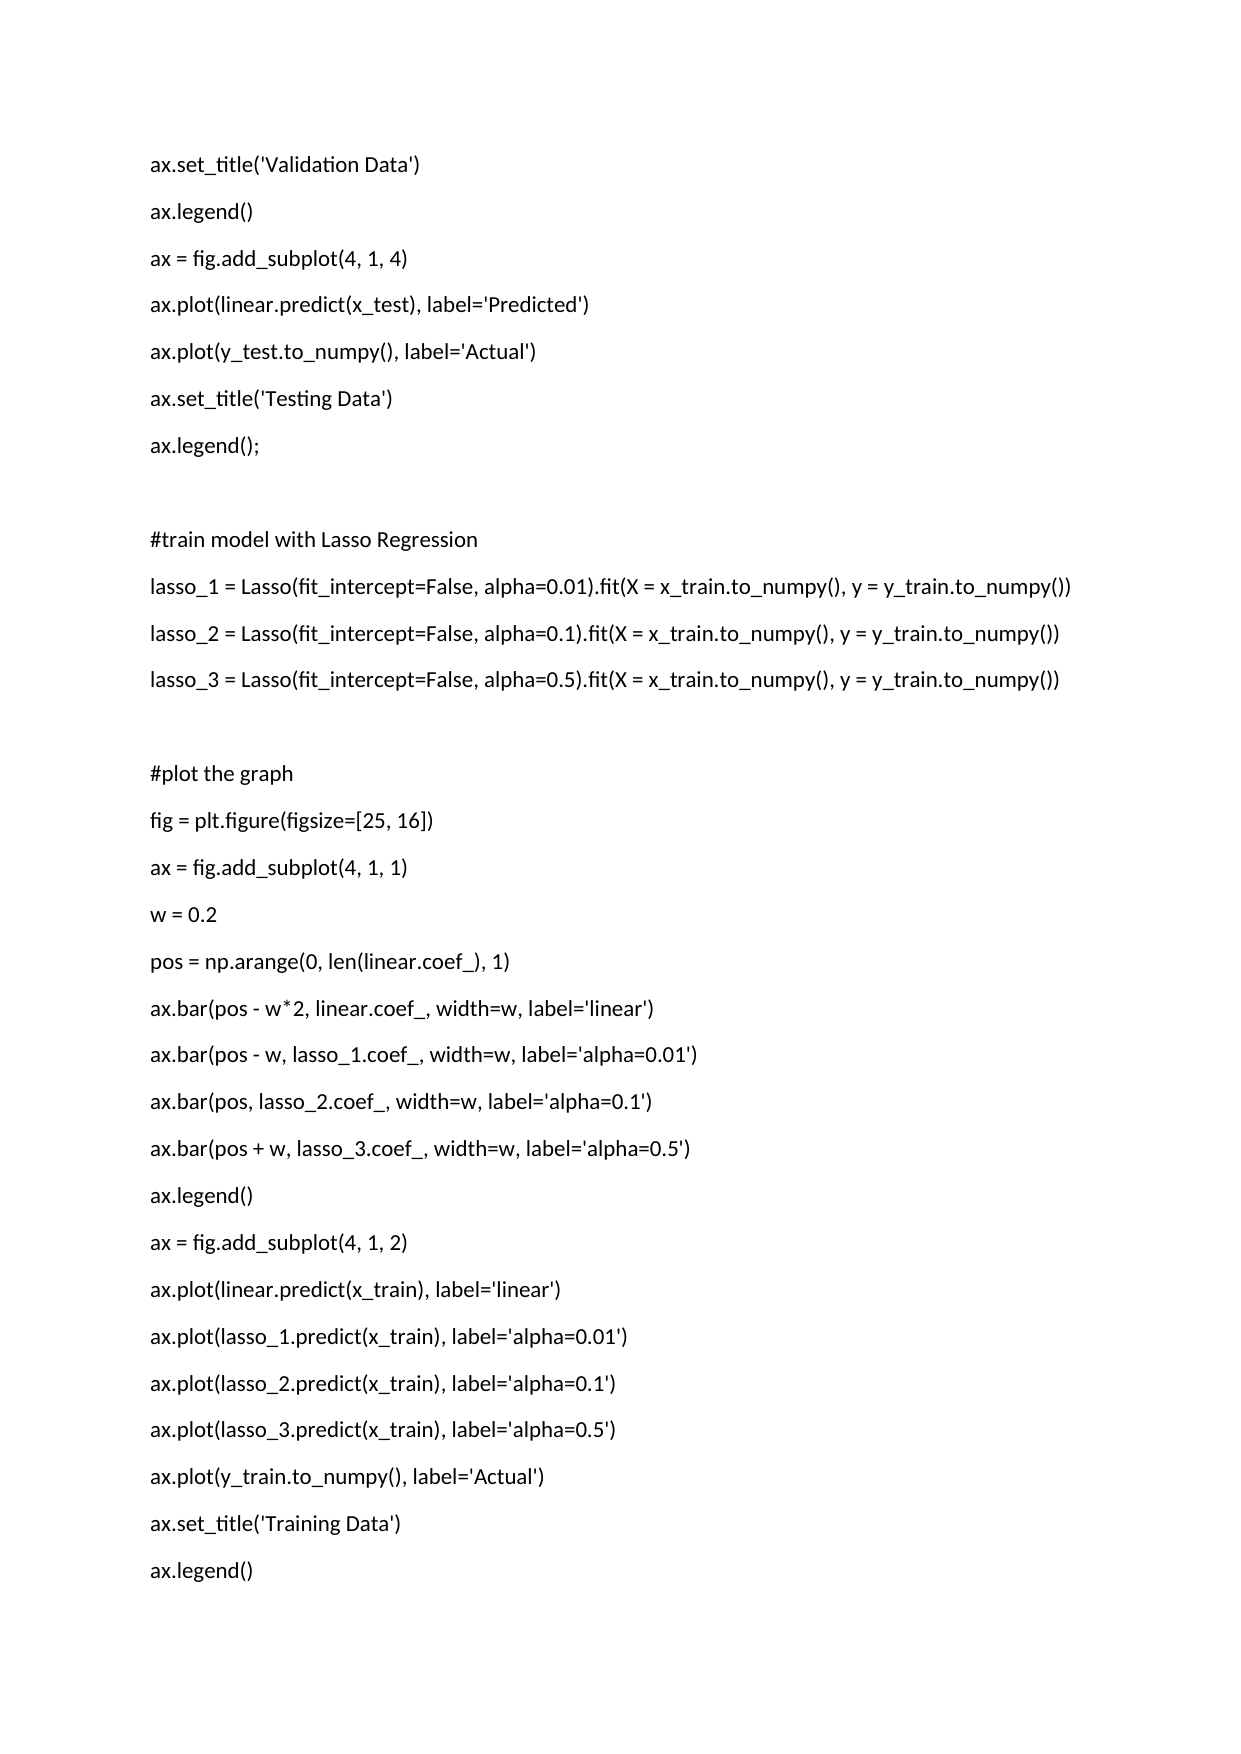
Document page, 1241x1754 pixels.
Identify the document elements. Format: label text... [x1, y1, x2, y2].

text ax.set_title('Training Data') [150, 1509, 1090, 1537]
text ax.plot(linear.predict(x_test), label='Predicted') [150, 291, 1090, 319]
text ax.legend() [150, 1556, 1090, 1584]
text #train model with Lasso Regression [150, 525, 1090, 553]
text w = 0.2 [150, 900, 1090, 928]
text ax = fig.add_subplot(4, 1, 2) [150, 1228, 1090, 1256]
text lasso_3 = Lasso(fit_intercept=False, alpha=0.5).fit(X = x_train.to_numpy(), y = y_train.to_numpy()) [150, 666, 1090, 694]
text pos = np.arange(0, len(linear.coef_), 1) [150, 947, 1090, 975]
text #plot the graph [150, 759, 1090, 787]
text ax.plot(lasso_1.predict(x_train), label='alpha=0.01') [150, 1322, 1090, 1350]
text ax.bar(pos - w, lasso_1.coef_, width=w, label='alpha=0.01') [150, 1041, 1090, 1069]
text lasso_2 = Lasso(fit_intercept=False, alpha=0.1).fit(X = x_train.to_numpy(), y = y_train.to_numpy()) [150, 619, 1090, 647]
text ax.plot(y_train.to_numpy(), label='Actual') [150, 1462, 1090, 1491]
text ax.plot(lasso_3.predict(x_train), label='alpha=0.5') [150, 1416, 1090, 1444]
text ax.plot(lasso_2.predict(x_train), label='alpha=0.1') [150, 1369, 1090, 1397]
text ax.plot(linear.predict(x_train), label='linear') [150, 1275, 1090, 1303]
text lasso_1 = Lasso(fit_intercept=False, alpha=0.01).fit(X = x_train.to_numpy(), y = y_train.to_numpy()) [150, 572, 1090, 600]
text ax.bar(pos + w, lasso_3.coef_, width=w, label='alpha=0.5') [150, 1134, 1090, 1162]
text ax.plot(y_test.to_numpy(), label='Actual') [150, 337, 1090, 366]
text ax.legend() [150, 1181, 1090, 1209]
text ax.legend() [150, 197, 1090, 225]
text fig = plt.figure(figsize=[25, 16]) [150, 806, 1090, 834]
text ax.legend(); [150, 431, 1090, 459]
text ax.set_title('Validation Data') [150, 150, 1090, 178]
text ax.bar(pos - w*2, linear.coef_, width=w, label='linear') [150, 994, 1090, 1022]
text ax = fig.add_subplot(4, 1, 1) [150, 853, 1090, 881]
text ax.bar(pos, lasso_2.coef_, width=w, label='alpha=0.1') [150, 1087, 1090, 1116]
text ax.set_title('Testing Data') [150, 384, 1090, 412]
text ax = fig.add_subplot(4, 1, 4) [150, 244, 1090, 272]
